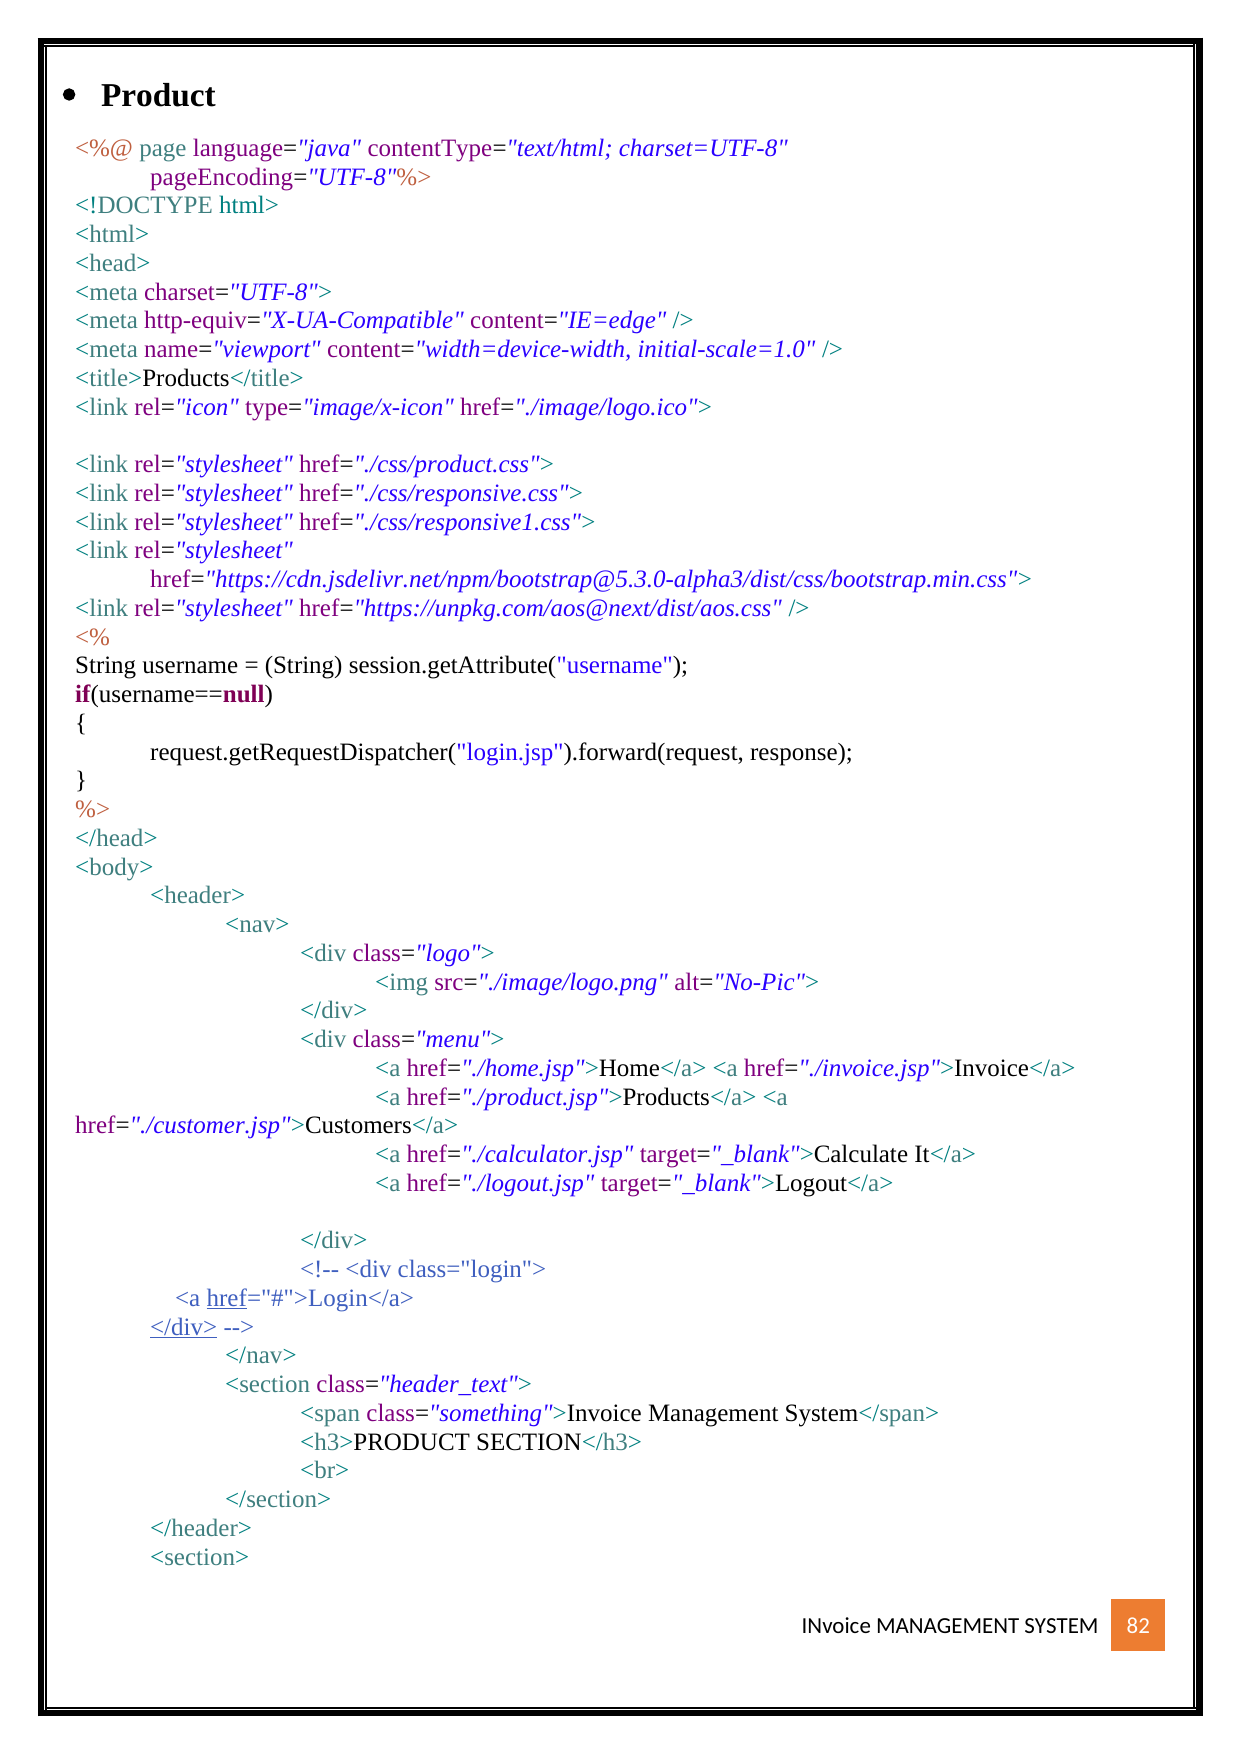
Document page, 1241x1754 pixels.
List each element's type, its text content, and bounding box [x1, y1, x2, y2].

text </div> --> [75, 1312, 1165, 1340]
text } [75, 765, 1165, 794]
text <meta charset="UTF-8"> [75, 277, 1165, 305]
text <body> [75, 852, 1165, 880]
text </section> [75, 1484, 1165, 1513]
text <div class="logo"> [75, 938, 1165, 967]
text request.getRequestDispatcher("login.jsp").forward(request, response); [75, 737, 1165, 765]
text <section> [75, 1542, 1165, 1570]
text <link rel="stylesheet" href="https://unpkg.com/aos@next/dist/aos.css" /> [75, 593, 1165, 622]
text String username = (String) session.getAttribute("username"); [75, 650, 1165, 679]
text <img src="./image/logo.png" alt="No-Pic"> [75, 967, 1165, 995]
text <link rel="stylesheet" href="./css/product.css"> [75, 449, 1165, 478]
text <!DOCTYPE html> [75, 190, 1165, 219]
text <link rel="stylesheet" [75, 535, 1165, 564]
text href="https://cdn.jsdelivr.net/npm/bootstrap@5.3.0-alpha3/dist/css/bootstrap.min.css"> [75, 564, 1165, 593]
text %> [75, 794, 1165, 823]
text <span class="something">Invoice Management System</span> [75, 1398, 1165, 1427]
text <a href="./logout.jsp" target="_blank">Logout</a> [75, 1168, 1165, 1197]
text <meta http-equiv="X-UA-Compatible" content="IE=edge" /> [75, 305, 1165, 334]
text </nav> [75, 1340, 1165, 1369]
text <!-- <div class="login"> [75, 1254, 1165, 1283]
text <a href="#">Login</a> [75, 1283, 1165, 1312]
text <% [75, 622, 1165, 650]
text <br> [75, 1455, 1165, 1484]
text if(username==null) [75, 679, 1165, 708]
text <div class="menu"> [75, 1024, 1165, 1053]
text <link rel="stylesheet" href="./css/responsive1.css"> [75, 507, 1165, 535]
text <a href="./calculator.jsp" target="_blank">Calculate It</a> [75, 1139, 1165, 1168]
text </div> [75, 1225, 1165, 1254]
text <nav> [75, 909, 1165, 938]
text <header> [75, 880, 1165, 909]
text <section class="header_text"> [75, 1369, 1165, 1398]
text <a href="./product.jsp">Products</a> <a href="./customer.jsp">Customers</a> [75, 1082, 1165, 1139]
text { [75, 708, 1165, 737]
text pageEncoding="UTF-8"%> [75, 162, 1165, 190]
list Product [63, 75, 1165, 113]
text <a href="./home.jsp">Home</a> <a href="./invoice.jsp">Invoice</a> [75, 1053, 1165, 1082]
text <title>Products</title> [75, 363, 1165, 392]
text <head> [75, 248, 1165, 277]
text </div> [75, 995, 1165, 1024]
text <meta name="viewport" content="width=device-width, initial-scale=1.0" /> [75, 334, 1165, 363]
text <h3>PRODUCT SECTION</h3> [75, 1427, 1165, 1455]
text </header> [75, 1513, 1165, 1542]
text <link rel="stylesheet" href="./css/responsive.css"> [75, 478, 1165, 507]
text <link rel="icon" type="image/x-icon" href="./image/logo.ico"> [75, 392, 1165, 420]
text <%@ page language="java" contentType="text/html; charset=UTF-8" [75, 133, 1165, 162]
text <html> [75, 219, 1165, 248]
text </head> [75, 823, 1165, 852]
